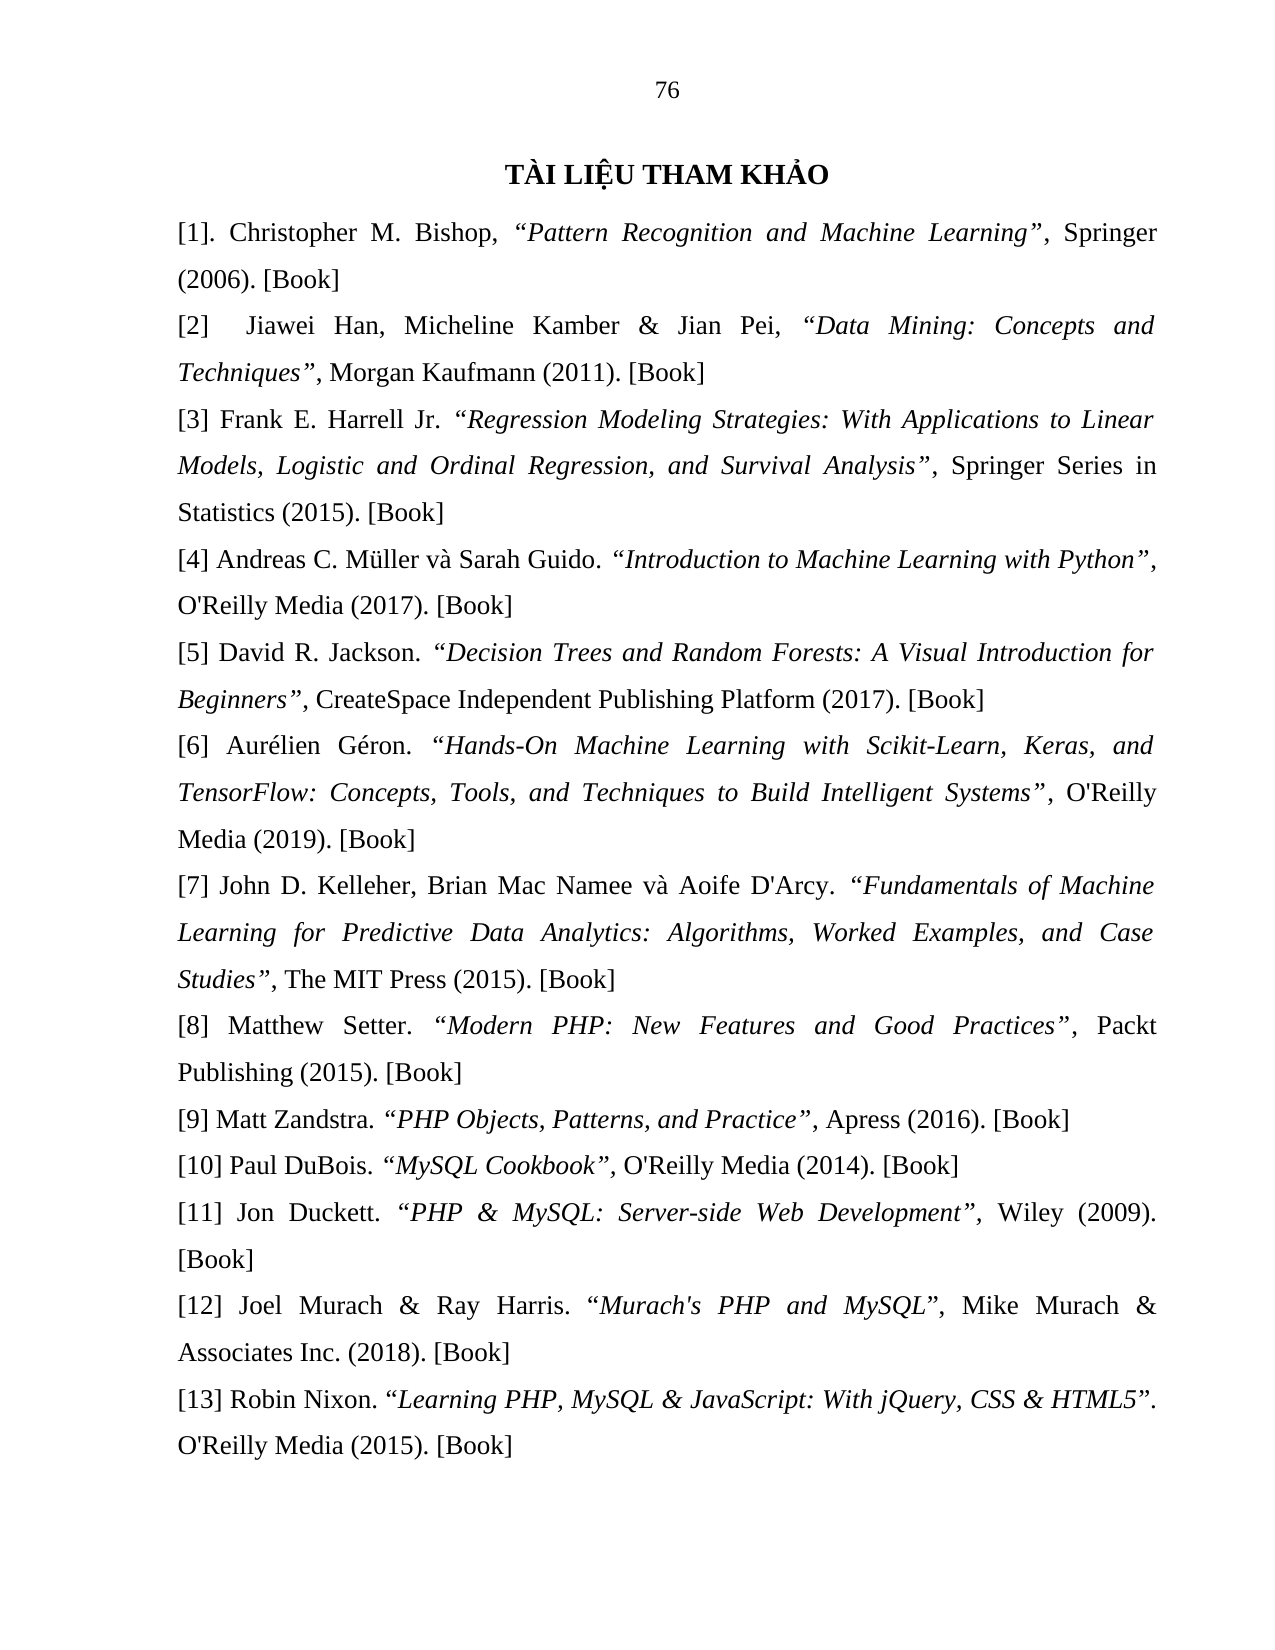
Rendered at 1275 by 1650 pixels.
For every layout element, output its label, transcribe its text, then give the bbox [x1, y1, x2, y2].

text [3] Frank E. Harrell Jr. “Regression Modeling Strategies: With Applications to Linear Models, Logistic and Ordinal Regression, and Survival Analysis”, Springer Series in Statistics (2015). [Book] [177, 403, 1157, 527]
text [2] Jiawei Han, Micheline Kamber & Jian Pei, “Data Mining: Concepts and Techniques”, Morgan Kaufmann (2011). [Book] [177, 309, 1157, 387]
subtitle TÀI LIỆU THAM KHẢO [177, 157, 1157, 191]
text [4] Andreas C. Müller và Sarah Guido. “Introduction to Machine Learning with Python”, O'Reilly Media (2017). [Book] [177, 543, 1157, 621]
text [9] Matt Zandstra. “PHP Objects, Patterns, and Practice”, Apress (2016). [Book] [177, 1103, 1157, 1134]
text [10] Paul DuBois. “MySQL Cookbook”, O'Reilly Media (2014). [Book] [177, 1149, 1157, 1181]
text [7] John D. Kelleher, Brian Mac Namee và Aoife D'Arcy. “Fundamentals of Machine Learning for Predictive Data Analytics: Algorithms, Worked Examples, and Case Studies”, The MIT Press (2015). [Book] [177, 869, 1157, 994]
text [1]. Christopher M. Bishop, “Pattern Recognition and Machine Learning”, Springer (2006). [Book] [177, 216, 1157, 294]
text [12] Joel Murach & Ray Harris. “Murach's PHP and MySQL”, Mike Murach & Associates Inc. (2018). [Book] [177, 1289, 1157, 1367]
text [13] Robin Nixon. “Learning PHP, MySQL & JavaScript: With jQuery, CSS & HTML5”. O'Reilly Media (2015). [Book] [177, 1383, 1157, 1461]
text [11] Jon Duckett. “PHP & MySQL: Server-side Web Development”, Wiley (2009). [Book] [177, 1196, 1157, 1274]
text [6] Aurélien Géron. “Hands-On Machine Learning with Scikit-Learn, Keras, and TensorFlow: Concepts, Tools, and Techniques to Build Intelligent Systems”, O'Reilly Media (2019). [Book] [177, 729, 1157, 854]
text [8] Matthew Setter. “Modern PHP: New Features and Good Practices”, Packt Publishing (2015). [Book] [177, 1009, 1157, 1087]
text [5] David R. Jackson. “Decision Trees and Random Forests: A Visual Introduction for Beginners”, CreateSpace Independent Publishing Platform (2017). [Book] [177, 636, 1157, 714]
